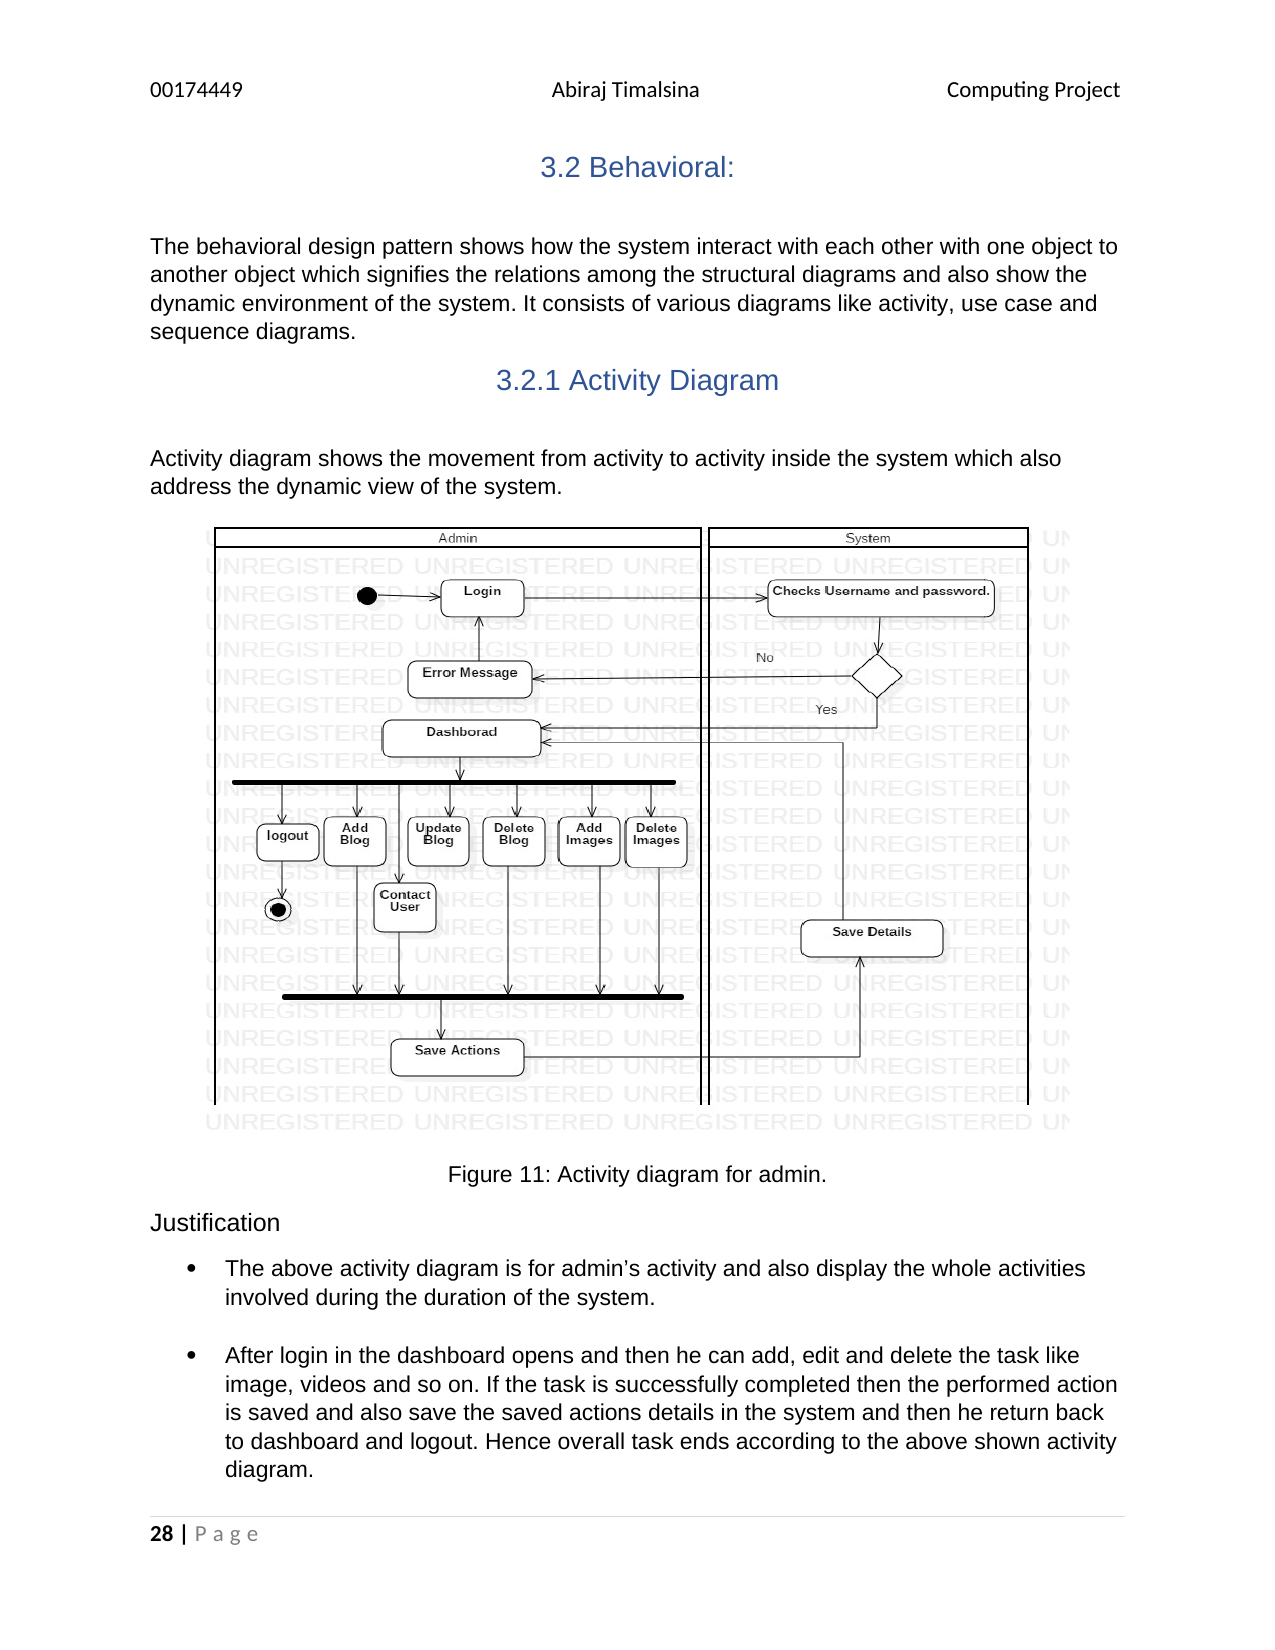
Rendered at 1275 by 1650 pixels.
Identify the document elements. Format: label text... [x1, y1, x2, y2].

picture [205, 518, 1070, 1142]
list After login in the dashboard opens and then he can add, edit and delete the task like image, videos and so on. If the task is successfully completed then the performed action is saved and also save the saved actions details in the system and then he return back to dashboard and logout. Hence overall task ends according to the above shown activity diagram. [187, 1342, 1125, 1483]
text The behavioral design pattern shows how the system interact with each other with one object to another object which signifies the relations among the structural diagrams and also show the dynamic environment of the system. It consists of various diagrams like activity, use case and sequence diagrams. [150, 233, 1125, 345]
subtitle 3.2.1 Activity Diagram [150, 363, 1125, 397]
subtitle 3.2 Behavioral: [150, 150, 1125, 183]
list The above activity diagram is for admin’s activity and also display the whole activities involved during the duration of the system. [187, 1255, 1125, 1310]
text Justification [150, 1208, 1125, 1236]
text Figure 11: Activity diagram for admin. [150, 1161, 1125, 1187]
text Activity diagram shows the movement from activity to activity inside the system which also address the dynamic view of the system. [150, 445, 1125, 499]
